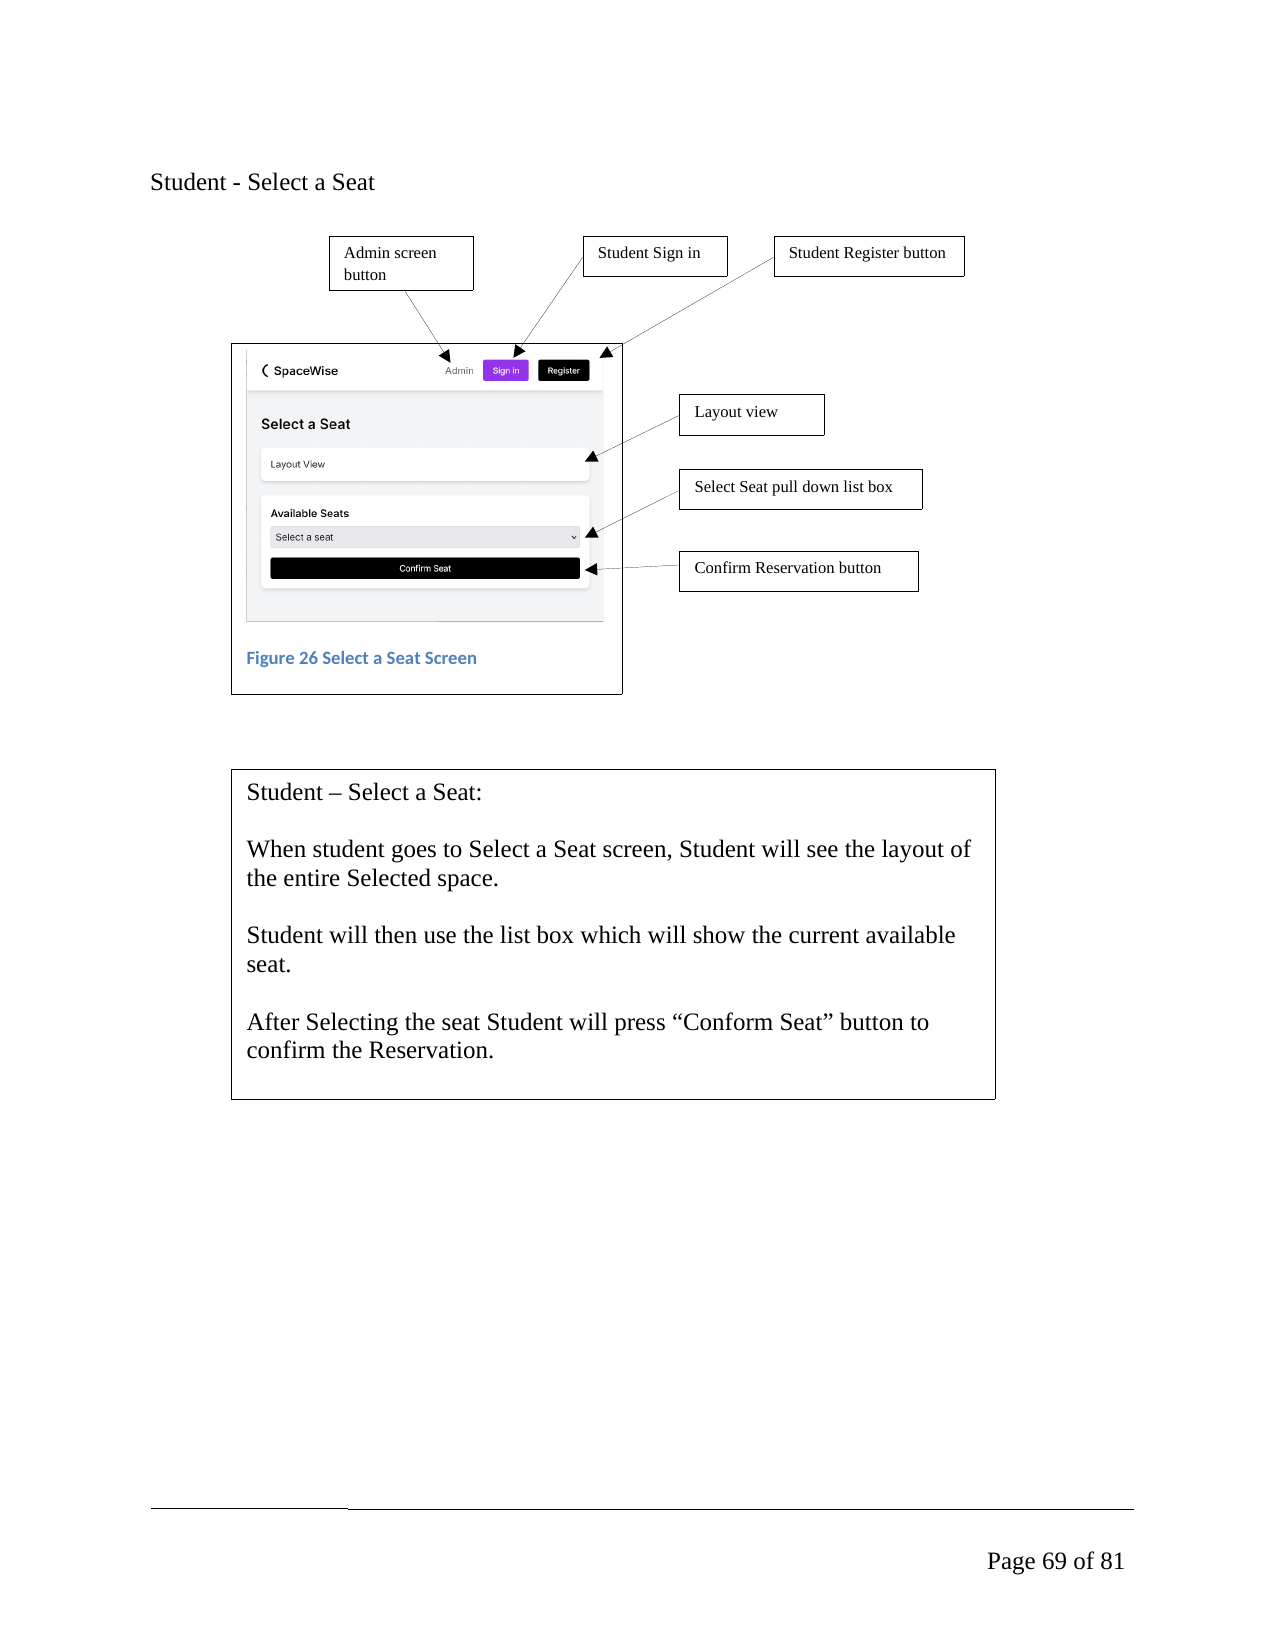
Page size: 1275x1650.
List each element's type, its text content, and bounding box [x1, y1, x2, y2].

text Student - Select a Seat [150, 167, 1125, 196]
picture [246, 350, 604, 622]
